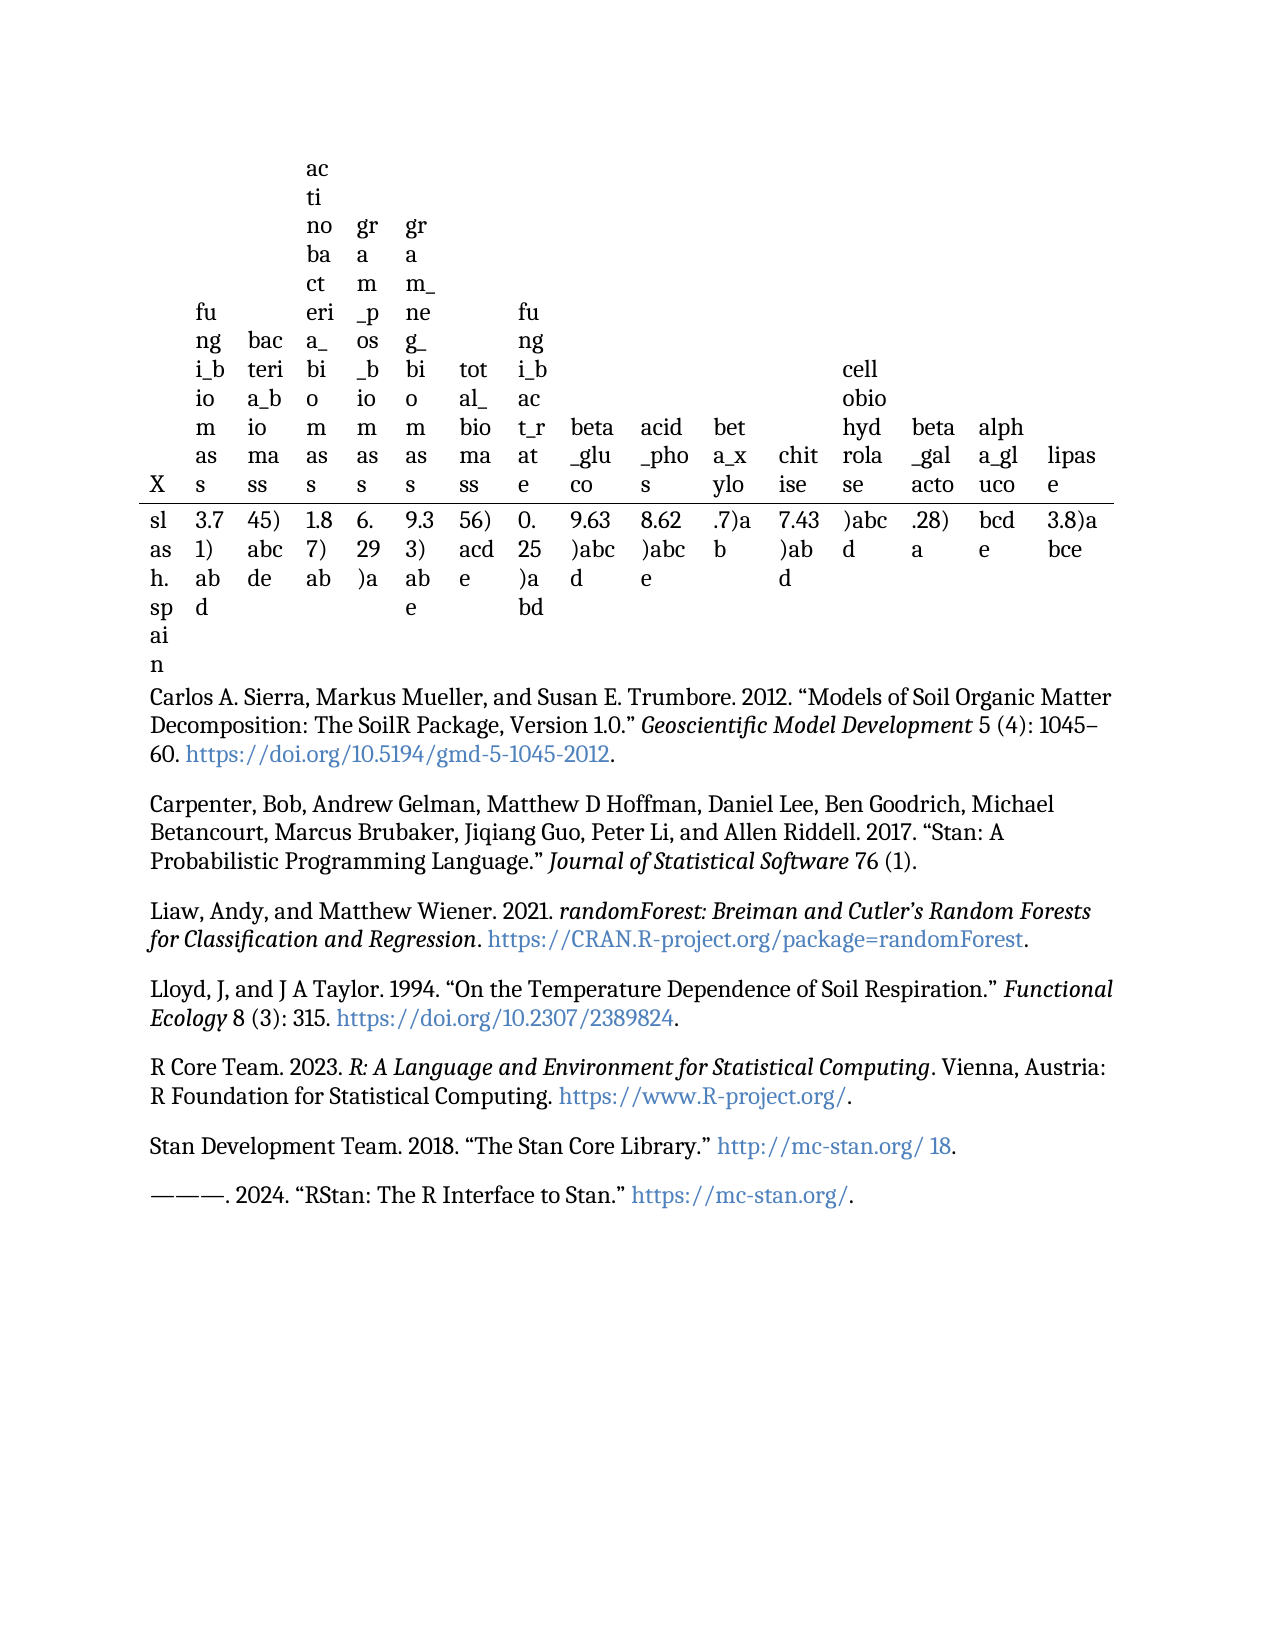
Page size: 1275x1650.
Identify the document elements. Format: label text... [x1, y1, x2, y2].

text Carlos A. Sierra, Markus Mueller, and Susan E. Trumbore. 2012. “Models of Soil Organic Matter Decomposition: The SoilR Package, Version 1.0.” Geoscientific Model Development 5 (4): 1045–60. https://doi.org/10.5194/gmd-5-1045-2012. [150, 682, 1125, 769]
table_cell thinning_slash.spain [139, 504, 184, 682]
table_cell 1.32 (0.48-3.71)abd [184, 504, 236, 682]
table_header chitise [768, 150, 831, 502]
table_cell 54486.42 (15972.43-111303.8)abce [1036, 504, 1114, 682]
table_header actinobacteria_biomass [295, 150, 345, 502]
table_cell 1.28 (0.64-1.87)ab [295, 504, 345, 682]
table_cell 315.89 (0-953.34)bcde [968, 504, 1036, 682]
table_cell 5.45 (1.68-9.33)abe [394, 504, 448, 682]
table_cell 3.98 (1.77-6.29)a [345, 504, 394, 682]
table_cell 17.49 (8.4-29.56)acde [448, 504, 507, 682]
table_cell 1237.19 (0-3676.31)abcd [831, 504, 900, 682]
table_header beta_gluco [559, 150, 629, 502]
text Liaw, Andy, and Matthew Wiener. 2021. randomForest: Breiman and Cutler’s Random Forests for Classification and Regression. https://CRAN.R-project.org/package=randomForest. [150, 897, 1125, 954]
table_cell 15406.83 (2529.35-46588.62)abce [629, 504, 702, 682]
text Carpenter, Bob, Andrew Gelman, Matthew D Hoffman, Daniel Lee, Ben Goodrich, Michael Betancourt, Marcus Brubaker, Jiqiang Guo, Peter Li, and Allen Riddell. 2017. “Stan: A Probabilistic Programming Language.” Journal of Statistical Software 76 (1). [150, 789, 1125, 876]
table_cell 621.1 (35.08-1315.7)ab [702, 504, 767, 682]
table_cell 1362.76 (9.14-4877.43)abd [768, 504, 831, 682]
table_header gram_neg_biomass [394, 150, 448, 502]
table_header fungi_biomass [184, 150, 236, 502]
table_header beta_xylo [702, 150, 767, 502]
table_header X [139, 150, 184, 502]
table_header beta_galacto [900, 150, 967, 502]
table_header acid_phos [629, 150, 702, 502]
table_cell 0.12 (0.06-0.25)abd [507, 504, 559, 682]
table_header bacteria_biomass [236, 150, 295, 502]
table_header fungi_bact_rate [507, 150, 559, 502]
table_cell 10.95 (4.39-17.45)abcde [236, 504, 295, 682]
text ———. 2024. “RStan: The R Interface to Stan.” https://mc-stan.org/. [150, 1181, 1125, 1210]
text R Core Team. 2023. R: A Language and Environment for Statistical Computing. Vienna, Austria: R Foundation for Statistical Computing. https://www.R-project.org/. [150, 1053, 1125, 1111]
table_header lipase [1036, 150, 1114, 502]
table_header alpha_gluco [968, 150, 1036, 502]
table_header cellobiohydrolase [831, 150, 900, 502]
text Lloyd, J, and J A Taylor. 1994. “On the Temperature Dependence of Soil Respiration.” Functional Ecology 8 (3): 315. https://doi.org/10.2307/2389824. [150, 975, 1125, 1032]
table_header total_biomass [448, 150, 507, 502]
table_cell 816.68 (12.42-3110.28)a [900, 504, 967, 682]
text Stan Development Team. 2018. “The Stan Core Library.” http://mc-stan.org/ 18. [150, 1132, 1125, 1160]
table_header gram_pos_biomass [345, 150, 394, 502]
table_cell 5474.78 (523.24-16199.63)abcd [559, 504, 629, 682]
